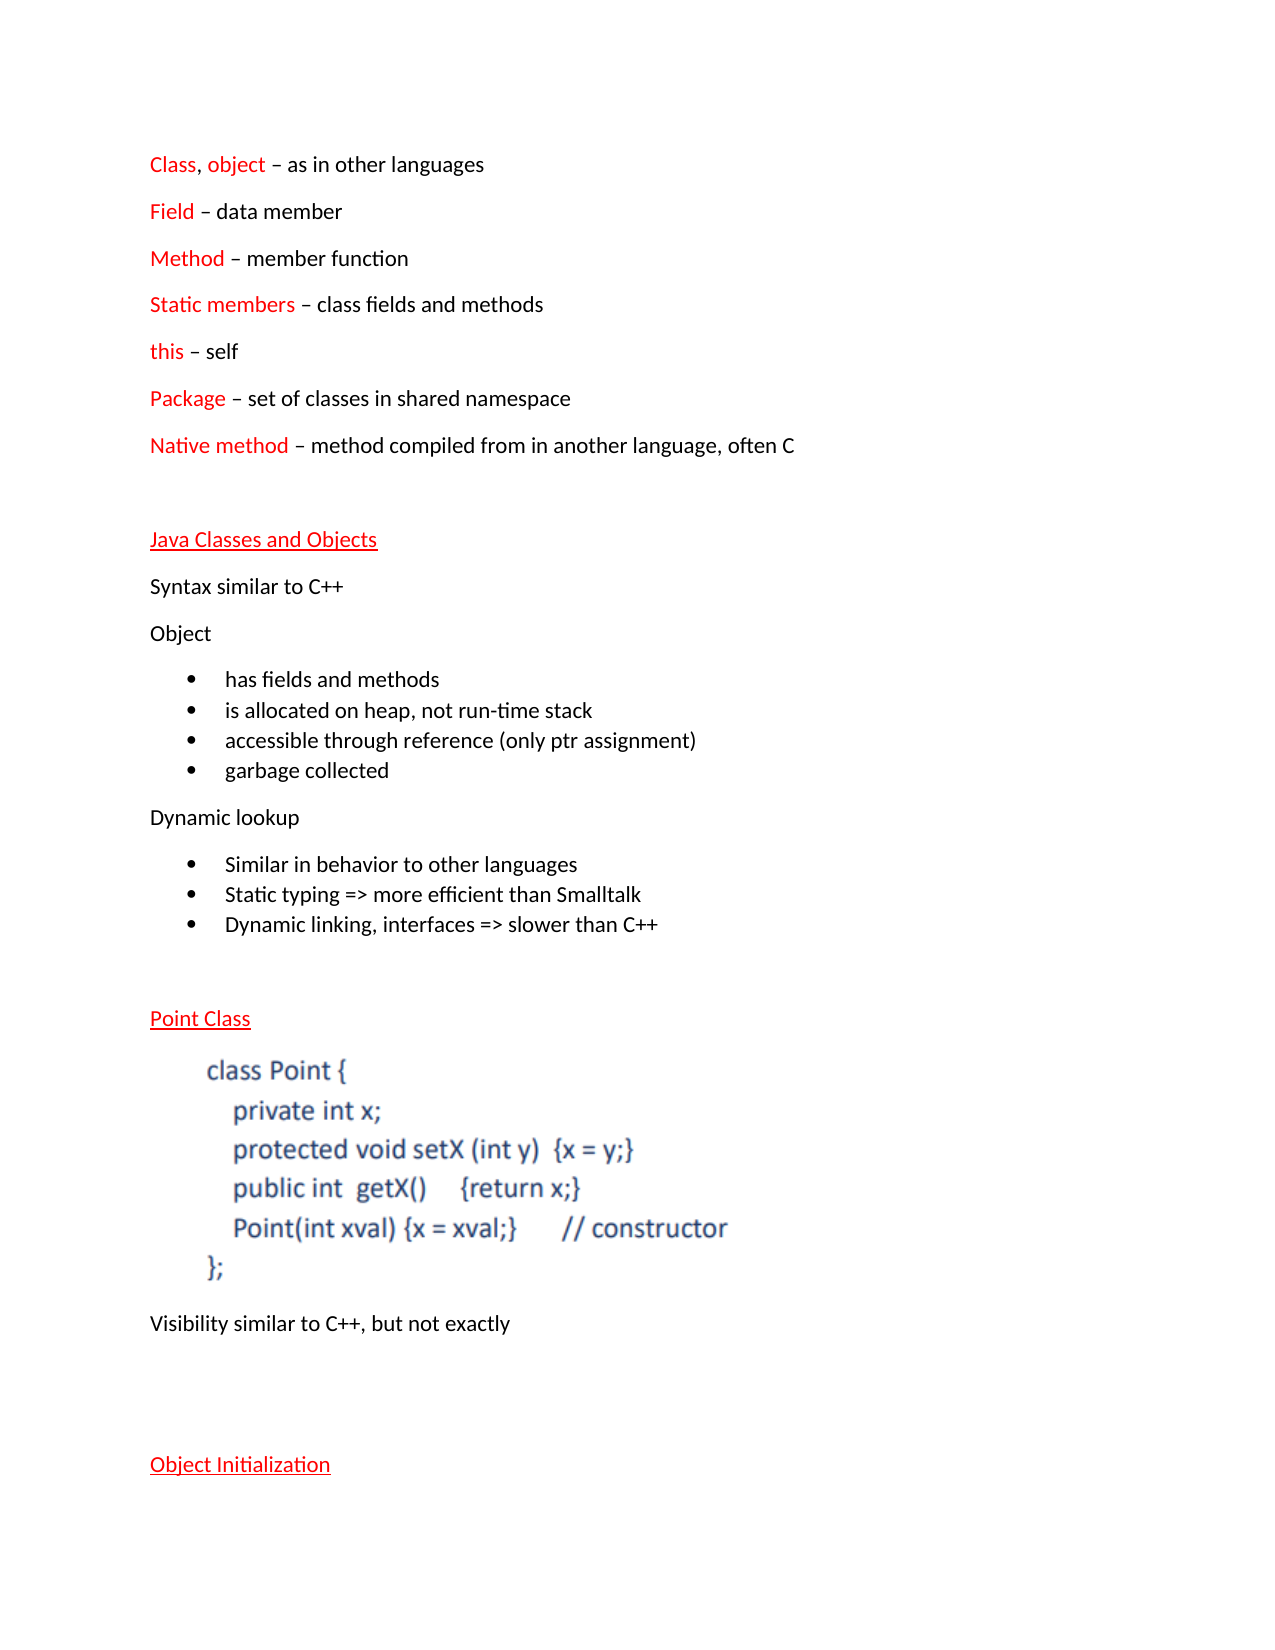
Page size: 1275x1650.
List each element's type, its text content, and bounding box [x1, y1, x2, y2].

list is allocated on heap, not run-time stack [187, 696, 1125, 724]
text Static members – class fields and methods [150, 291, 1125, 319]
text Native method – method compiled from in another language, often C [150, 431, 1125, 459]
text Object Initialization [150, 1450, 1125, 1478]
picture [150, 1051, 1125, 1291]
text Dynamic lookup [150, 803, 1125, 831]
text Visibility similar to C++, but not exactly [150, 1309, 1125, 1337]
text Package – set of classes in shared namespace [150, 384, 1125, 412]
list accessible through reference (only ptr assignment) [187, 726, 1125, 754]
text Point Class [150, 1004, 1125, 1032]
list has fields and methods [187, 666, 1125, 694]
text this – self [150, 337, 1125, 366]
list Dynamic linking, interfaces => slower than C++ [187, 910, 1125, 938]
list garbage collected [187, 756, 1125, 784]
text Syntax similar to C++ [150, 572, 1125, 600]
text Object [150, 619, 1125, 647]
list Similar in behavior to other languages [187, 850, 1125, 878]
list Static typing => more efficient than Smalltalk [187, 880, 1125, 908]
text Java Classes and Objects [150, 525, 1125, 553]
text Field – data member [150, 197, 1125, 225]
text Class, object – as in other languages [150, 150, 1125, 178]
text Method – member function [150, 244, 1125, 272]
